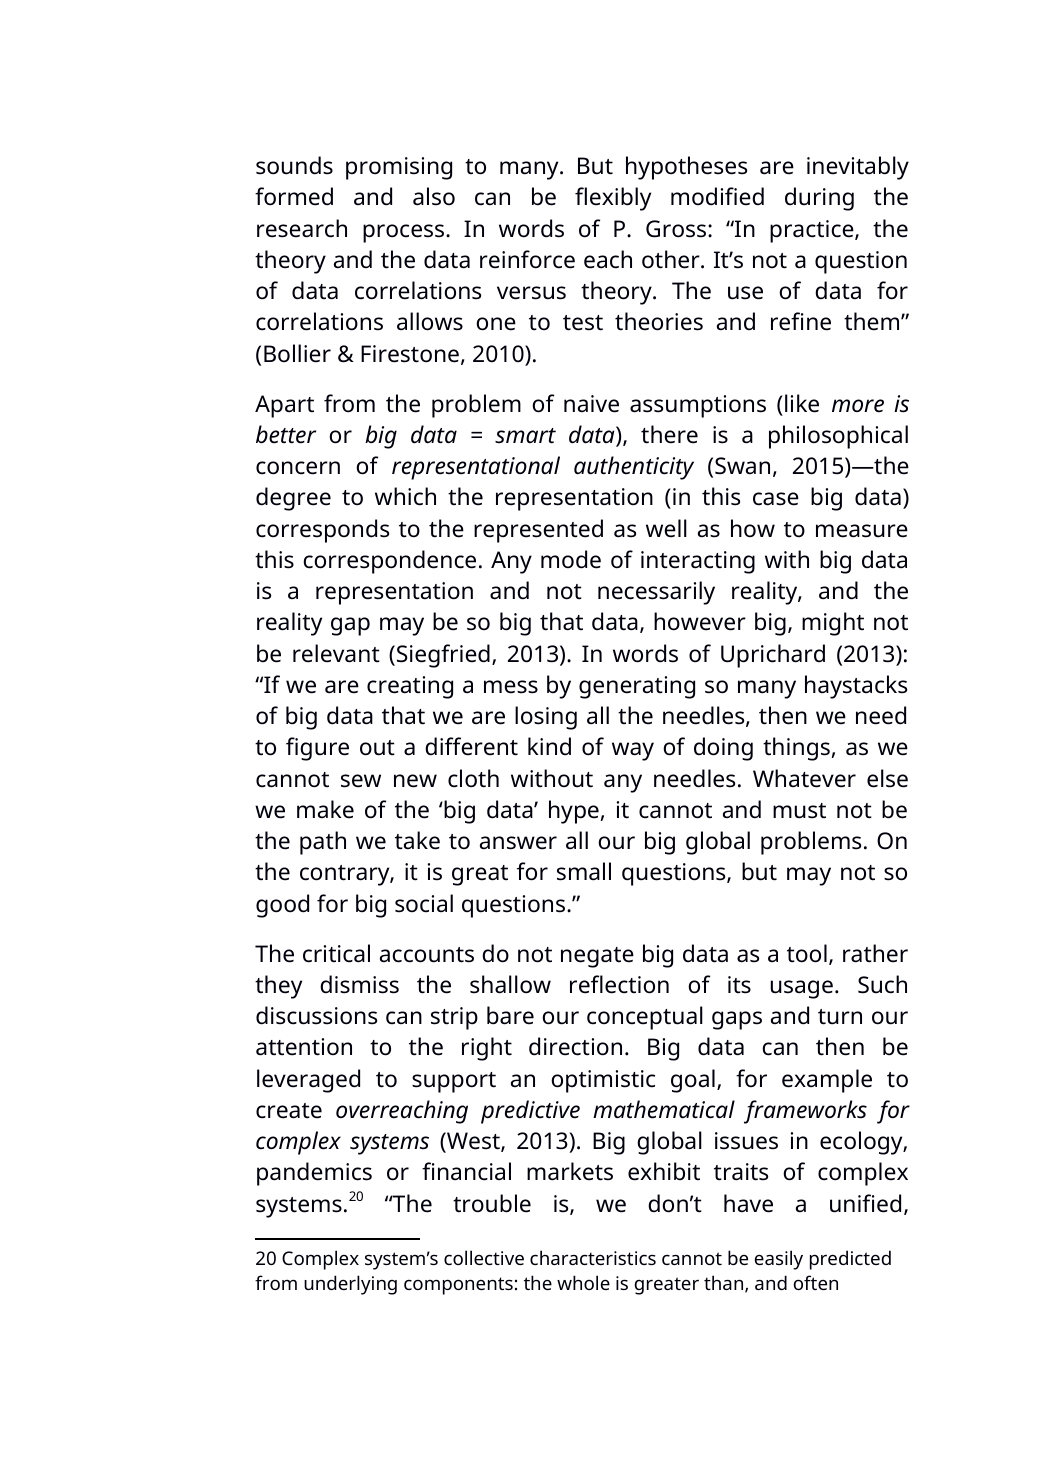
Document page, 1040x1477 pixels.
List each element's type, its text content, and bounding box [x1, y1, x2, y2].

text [255, 937, 910, 1219]
text Apart from the problem of naive assumptions (like more is better or big data = smart data), there is a philosophical concern of representational authenticity (Swan, 2015)—the degree to which the representation (in this case big data) corresponds to the represented as well as how to measure this correspondence. Any mode of interacting with big data is a representation and not necessarily reality, and the reality gap may be so big that data, however big, might not be relevant (Siegfried, 2013). In words of Uprichard (2013): “If we are creating a mess by generating so many haystacks of big data that we are losing all the needles, then we need to figure out a different kind of way of doing things, as we cannot sew new cloth without any needles. Whatever else we make of the ‘big data’ hype, it cannot and must not be the path we take to answer all our big global problems. On the contrary, it is great for small questions, but may not so good for big social questions.” [255, 387, 910, 919]
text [255, 150, 910, 369]
